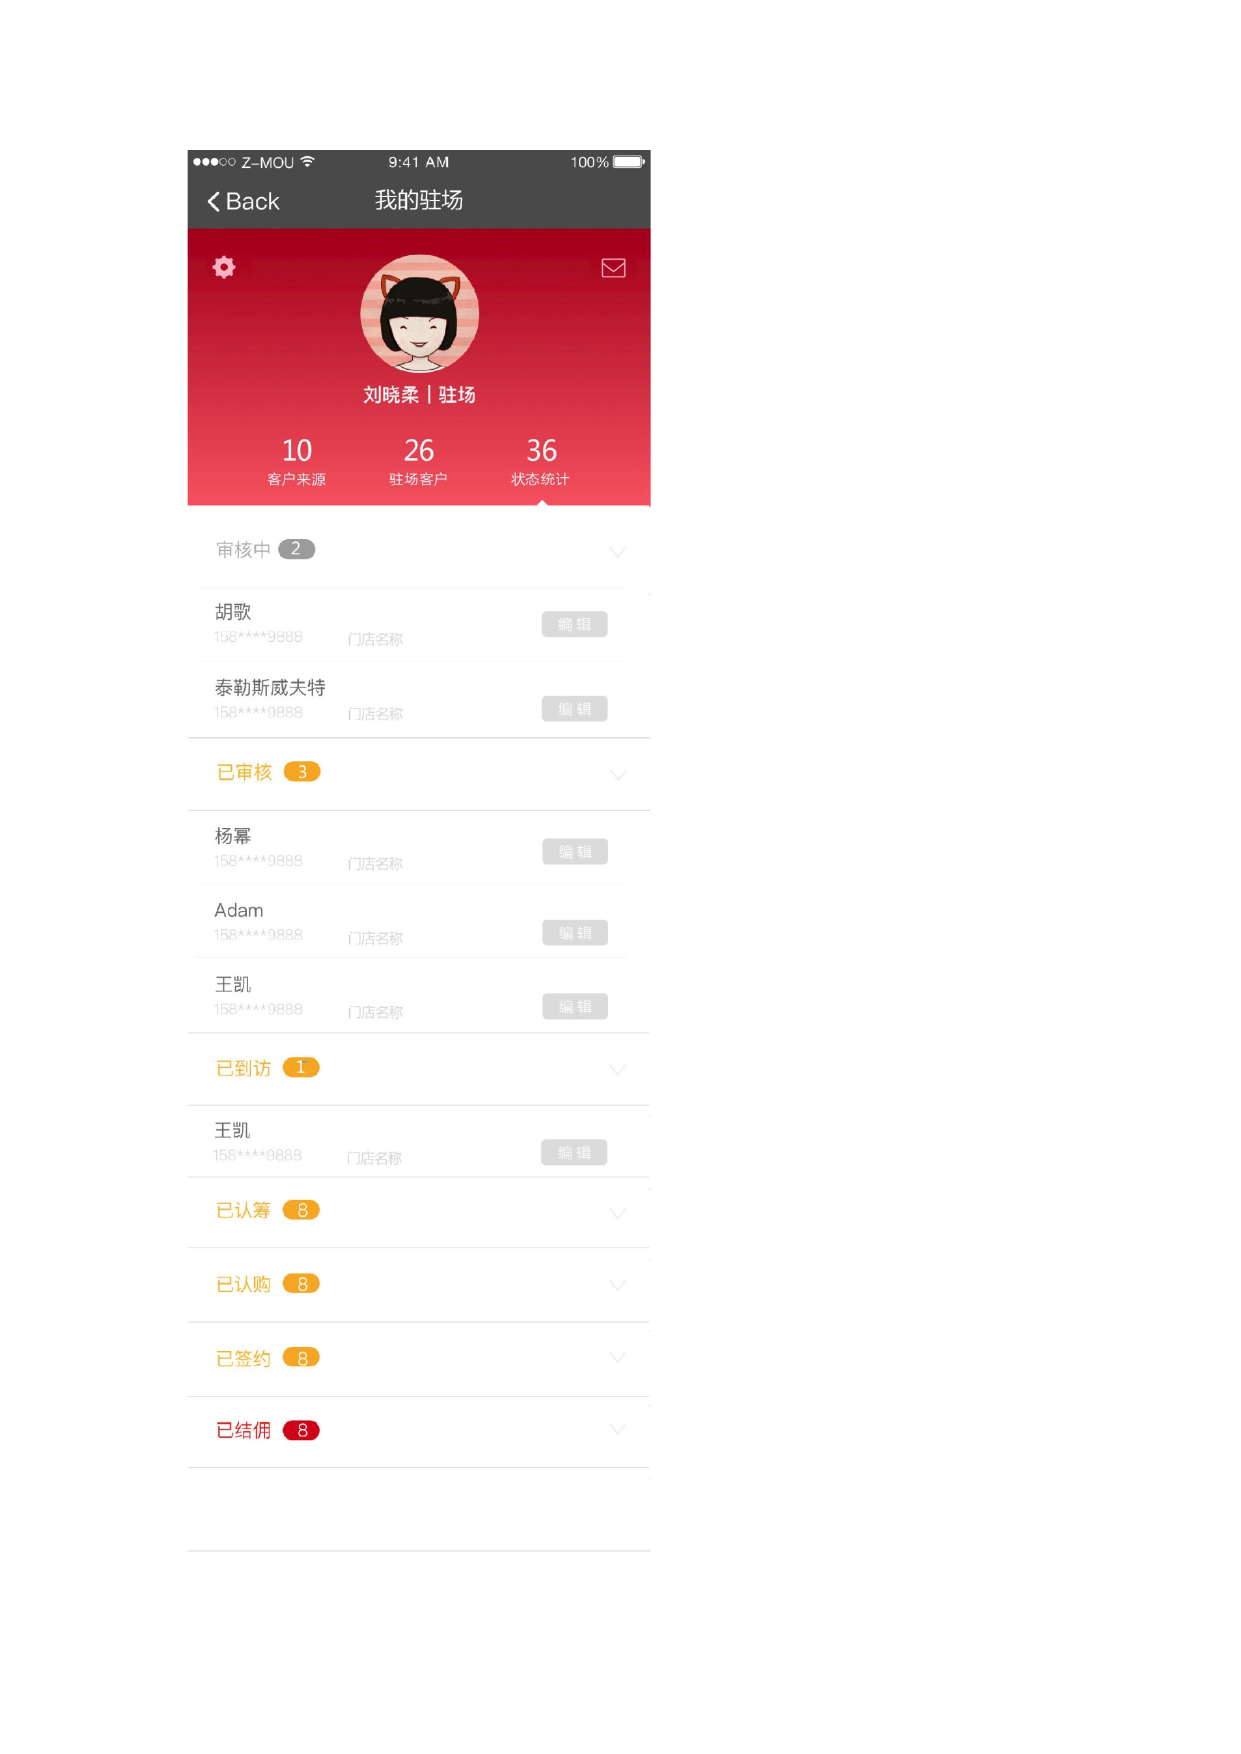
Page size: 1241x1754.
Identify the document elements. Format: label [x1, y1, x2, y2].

picture [187, 150, 651, 1604]
